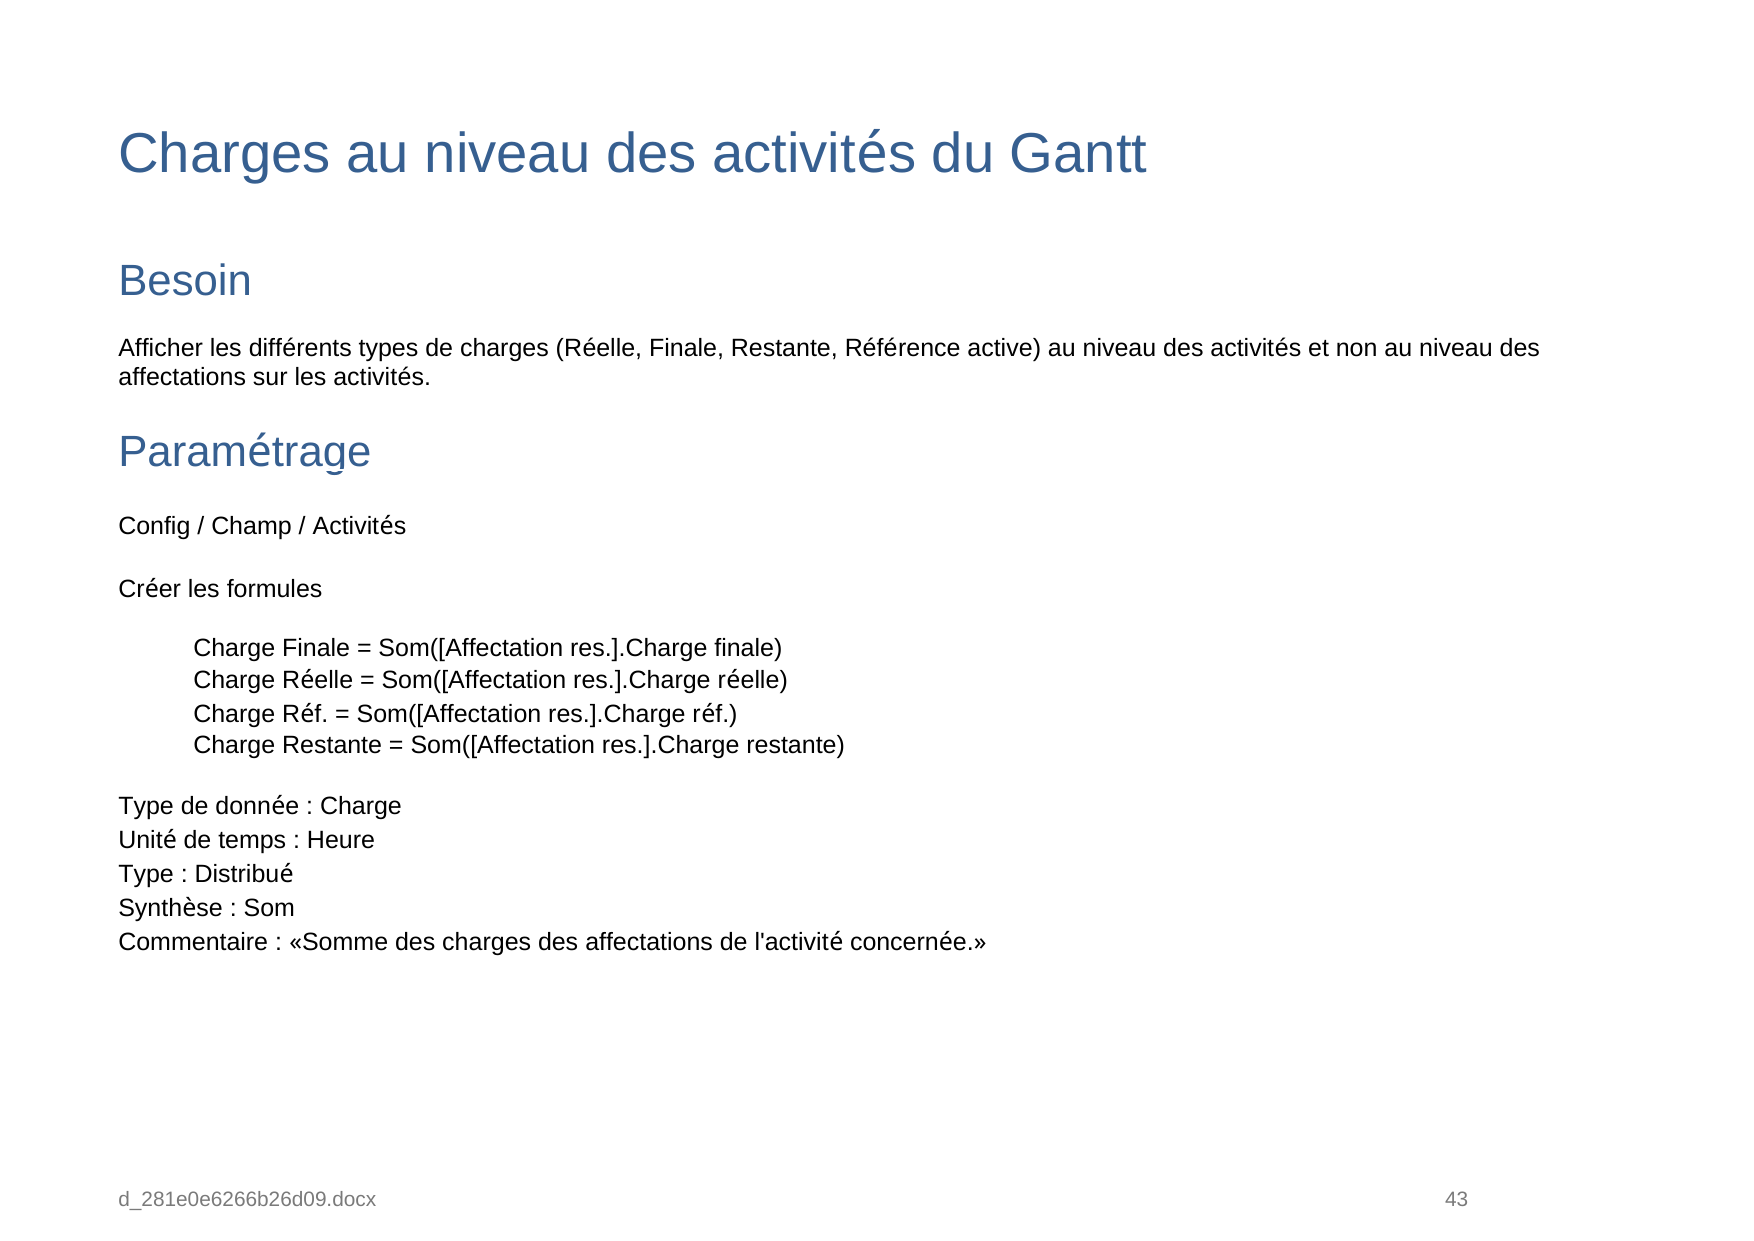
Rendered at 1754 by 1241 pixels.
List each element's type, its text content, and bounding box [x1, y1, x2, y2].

text Charge Finale = Som([Affectation res.].Charge finale) [118, 633, 1636, 662]
text Charge Réelle = Som([Affectation res.].Charge réelle) [118, 662, 1636, 696]
text Synthèse : Som [118, 890, 1636, 924]
text Commentaire : «Somme des charges des affectations de l'activité concernée.» [118, 924, 1636, 958]
text Créer les formules [118, 570, 1636, 604]
text Type : Distribué [118, 856, 1636, 890]
text Besoin [118, 254, 1636, 304]
text Type de donnée : Charge [118, 787, 1636, 822]
text Charge Réf. = Som([Affectation res.].Charge réf.) [118, 696, 1636, 730]
text Charge Restante = Som([Affectation res.].Charge restante) [118, 730, 1636, 759]
text Paramétrage [118, 419, 1636, 479]
text Config / Champ / Activités [118, 507, 1636, 542]
text Unité de temps : Heure [118, 822, 1636, 856]
text Afficher les différents types de charges (Réelle, Finale, Restante, Référence active) au niveau des activités et non au niveau des affectations sur les activités. [118, 333, 1636, 390]
text Charges au niveau des activités du Gantt [118, 112, 1636, 189]
